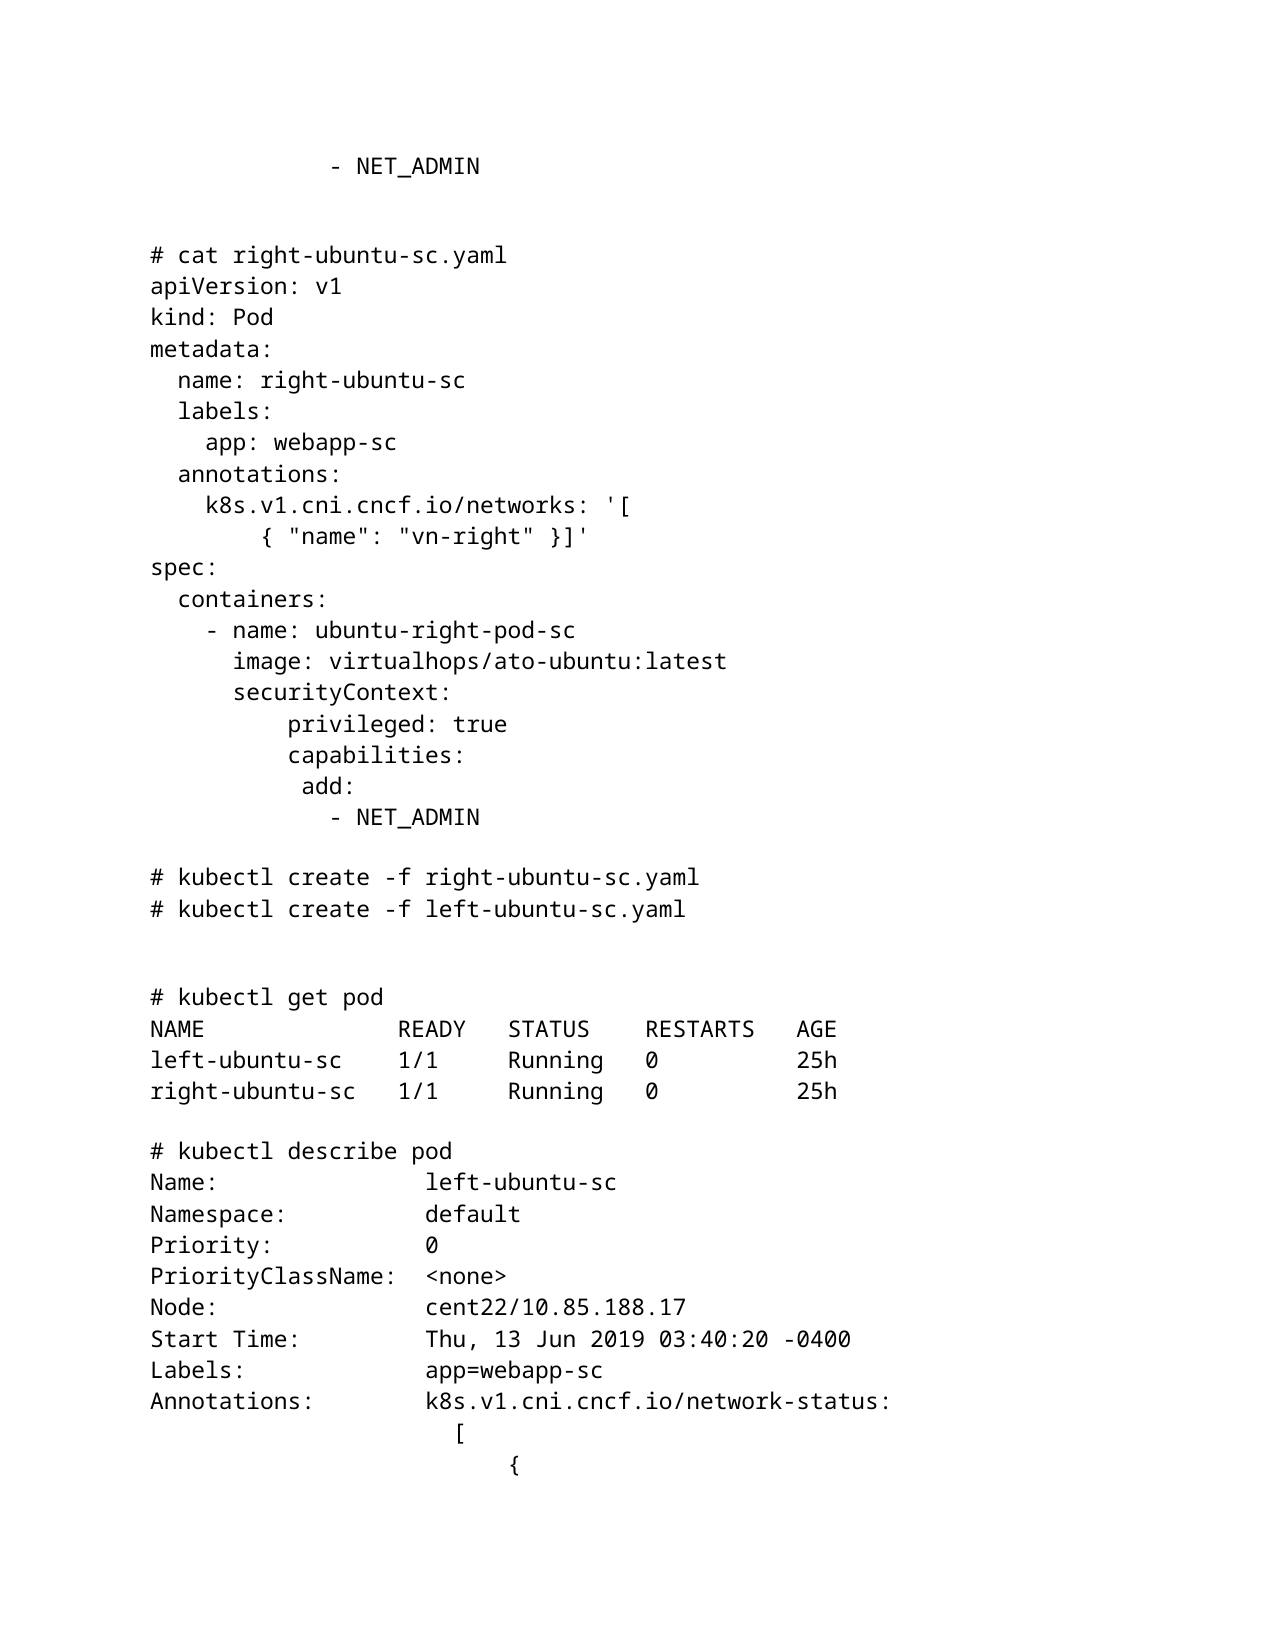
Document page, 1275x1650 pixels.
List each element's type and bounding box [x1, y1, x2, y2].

text [150, 150, 1125, 1479]
